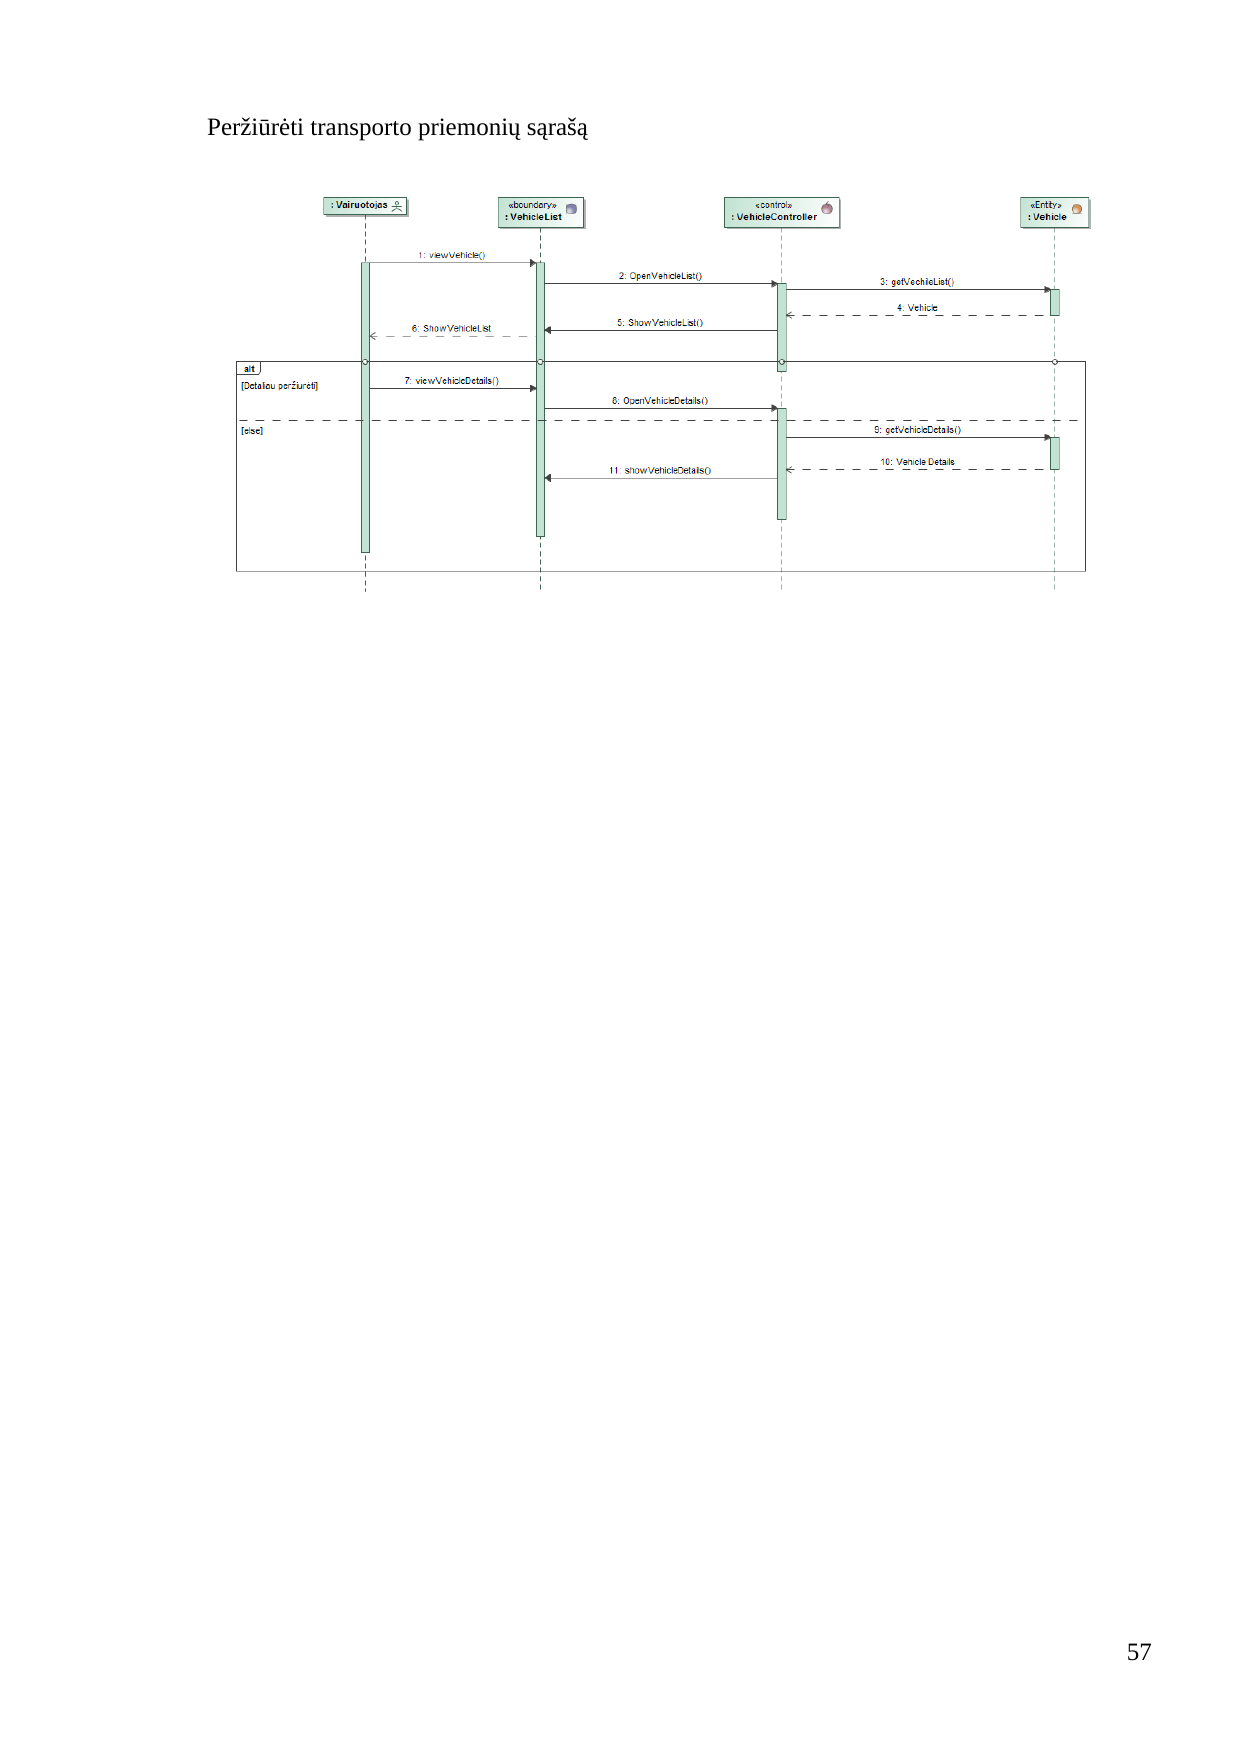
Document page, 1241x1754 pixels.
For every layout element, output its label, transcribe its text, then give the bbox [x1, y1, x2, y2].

picture [206, 160, 1152, 640]
text Peržiūrėti transporto priemonių sąrašą [207, 112, 1152, 141]
